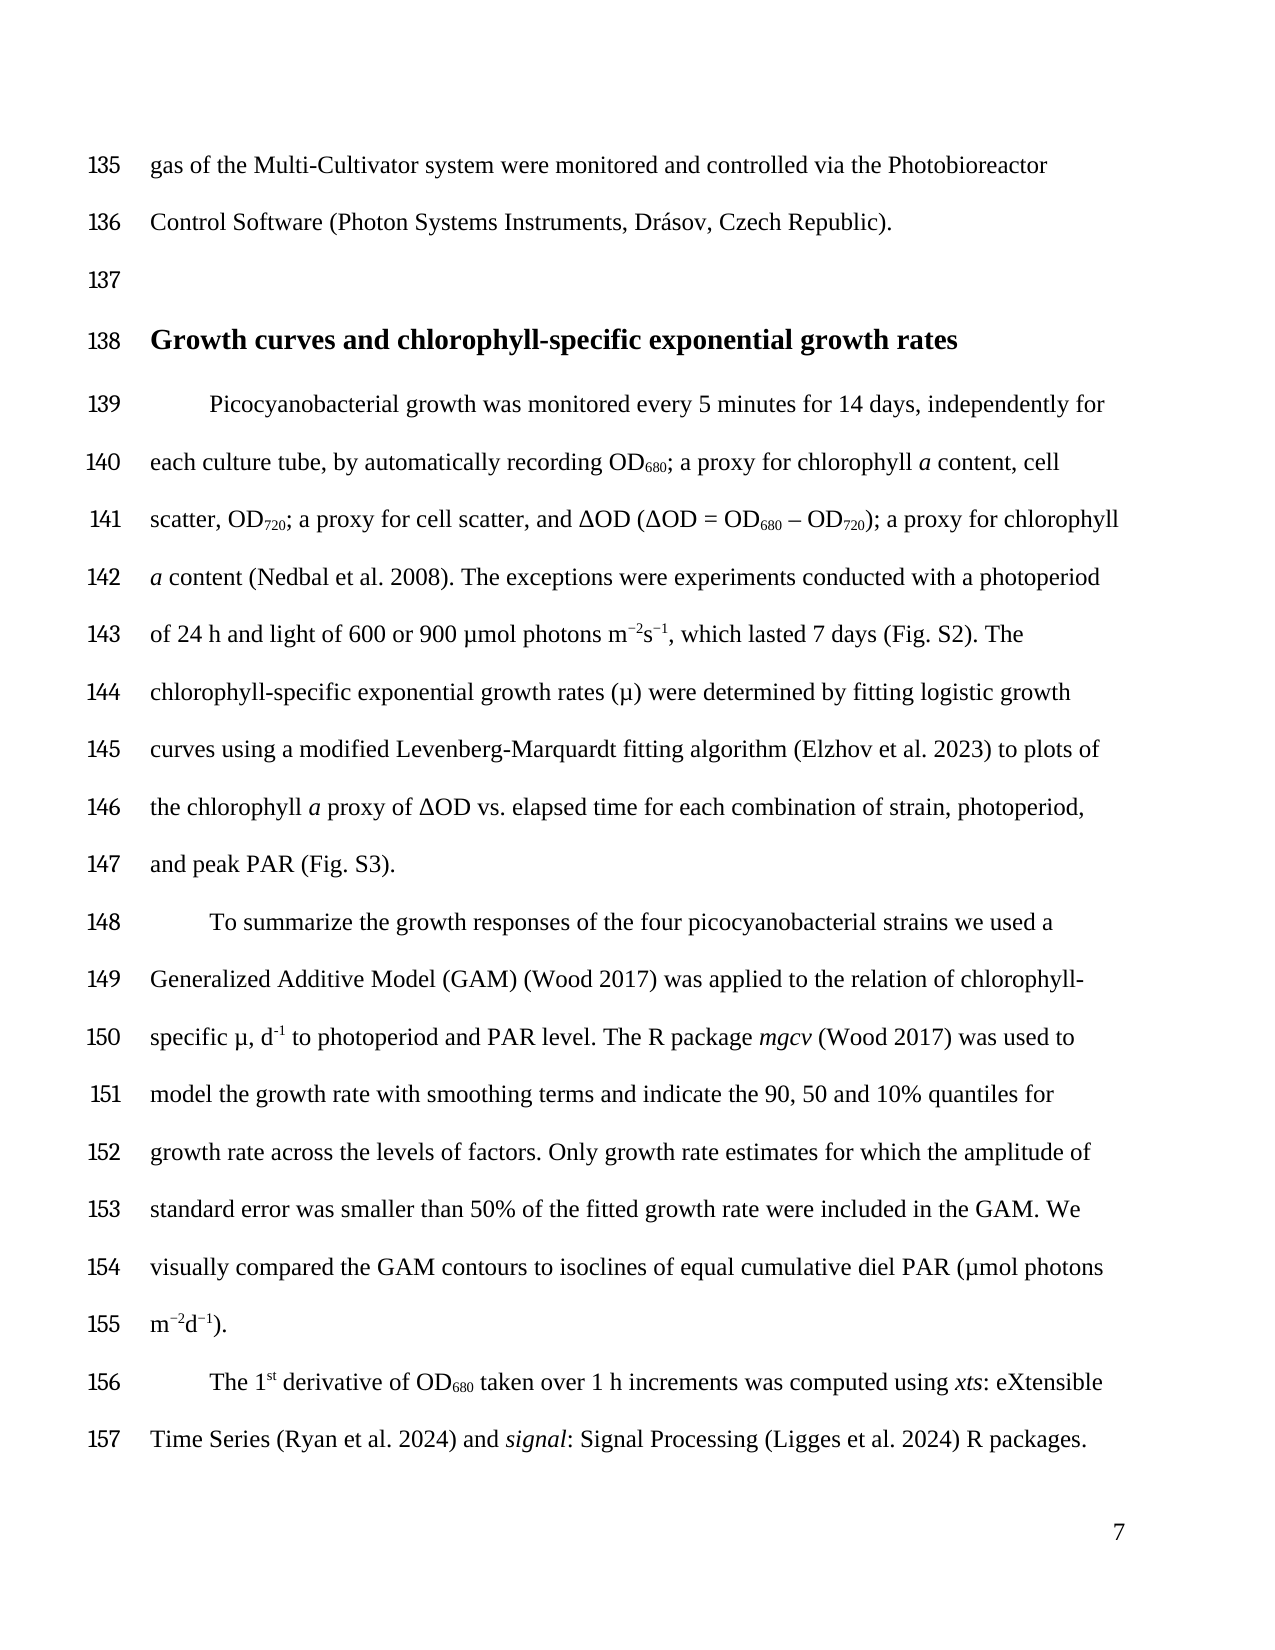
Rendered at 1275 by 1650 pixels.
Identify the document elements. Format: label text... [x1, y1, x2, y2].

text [150, 150, 1125, 236]
subtitle Growth curves and chlorophyll-specific exponential growth rates [150, 322, 1125, 356]
text Picocyanobacterial growth was monitored every 5 minutes for 14 days, independently for each culture tube, by automatically recording OD680; a proxy for chlorophyll a content, cell scatter, OD720; a proxy for cell scatter, and ΔOD (ΔOD = OD680 – OD720); a proxy for chlorophyll a content (Nedbal et al. 2008). The exceptions were experiments conducted with a photoperiod of 24 h and light of 600 or 900 µmol photons m−2s−1, which lasted 7 days (Fig. S2). The chlorophyll-specific exponential growth rates (µ) were determined by fitting logistic growth curves using a modified Levenberg-Marquardt fitting algorithm (Elzhov et al. 2023) to plots of the chlorophyll a proxy of ΔOD vs. elapsed time for each combination of strain, photoperiod, and peak PAR (Fig. S3). [150, 389, 1125, 878]
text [150, 1367, 1125, 1453]
text To summarize the growth responses of the four picocyanobacterial strains we used a Generalized Additive Model (GAM) (Wood 2017) was applied to the relation of chlorophyll-specific µ, d-1 to photoperiod and PAR level. The R package mgcv (Wood 2017) was used to model the growth rate with smoothing terms and indicate the 90, 50 and 10% quantiles for growth rate across the levels of factors. Only growth rate estimates for which the amplitude of standard error was smaller than 50% of the fitted growth rate were included in the GAM. We visually compared the GAM contours to isoclines of equal cumulative diel PAR (µmol photons m−2d−1). [150, 907, 1125, 1338]
